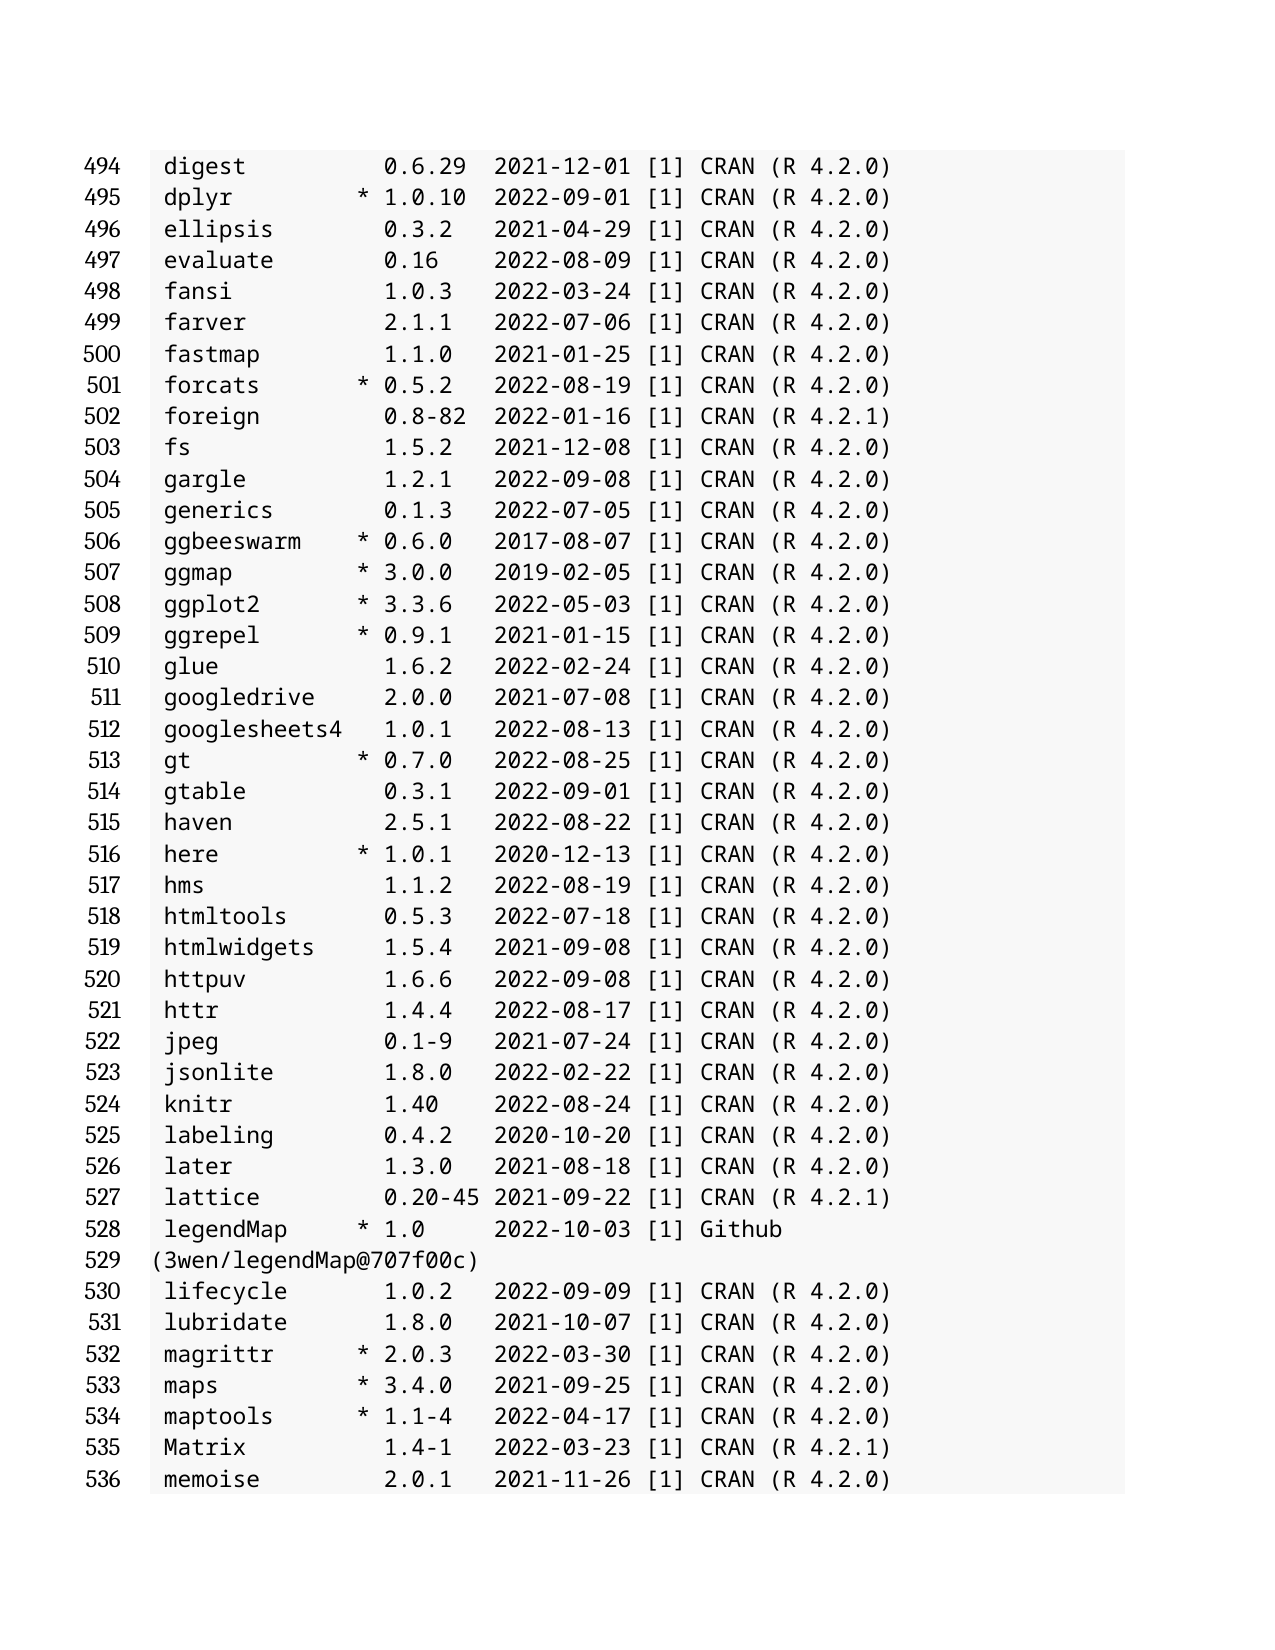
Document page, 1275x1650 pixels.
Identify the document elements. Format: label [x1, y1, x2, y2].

text [150, 150, 1125, 1494]
